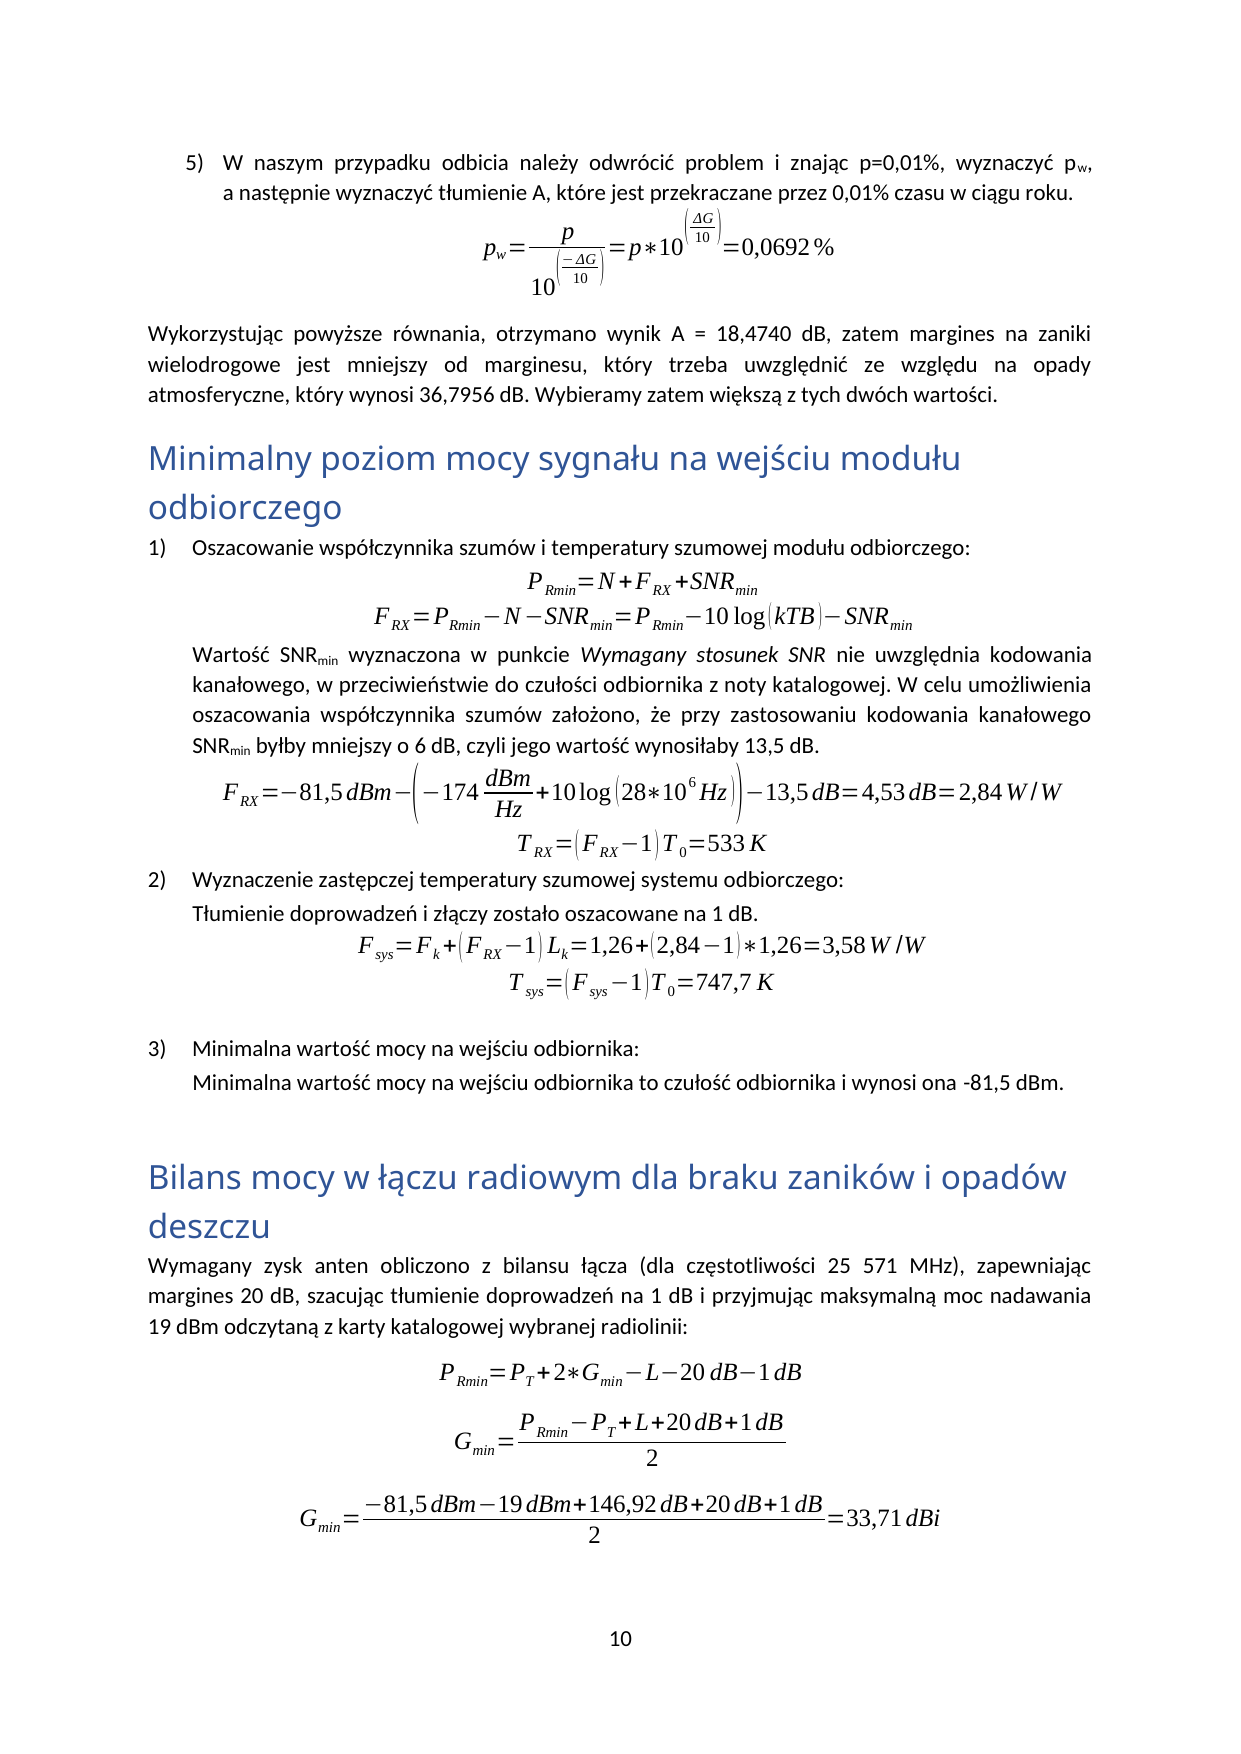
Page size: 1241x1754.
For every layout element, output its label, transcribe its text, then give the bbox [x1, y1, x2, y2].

list Oszacowanie współczynnika szumów i temperatury szumowej modułu odbiorczego: [148, 533, 1093, 561]
subtitle Minimalny poziom mocy sygnału na wejściu modułu odbiorczego [148, 435, 1093, 529]
subtitle Bilans mocy w łączu radiowym dla braku zaników i opadów deszczu [148, 1153, 1093, 1248]
list Minimalna wartość mocy na wejściu odbiornika: [148, 1034, 1093, 1062]
list Tłumienie doprowadzeń i złączy zostało oszacowane na 1 dB. [192, 899, 1093, 927]
list Wyznaczenie zastępczej temperatury szumowej systemu odbiorczego: [148, 865, 1093, 893]
text Wykorzystując powyższe równania, otrzymano wynik A = 18,4740 dB, zatem margines na zaniki wielodrogowe jest mniejszy od marginesu, który trzeba uwzględnić ze względu na opady atmosferyczne, który wynosi 36,7956 dB. Wybieramy zatem większą z tych dwóch wartości. [148, 319, 1093, 408]
text Wymagany zysk anten obliczono z bilansu łącza (dla częstotliwości 25 571 MHz), zapewniając margines 20 dB, szacując tłumienie doprowadzeń na 1 dB i przyjmując maksymalną moc nadawania 19 dBm odczytaną z karty katalogowej wybranej radiolinii: [148, 1251, 1093, 1340]
list W naszym przypadku odbicia należy odwrócić problem i znając p=0,01%, wyznaczyć pw, a następnie wyznaczyć tłumienie A, które jest przekraczane przez 0,01% czasu w ciągu roku. [185, 148, 1093, 206]
list Wartość SNRmin wyznaczona w punkcie Wymagany stosunek SNR nie uwzględnia kodowania kanałowego, w przeciwieństwie do czułości odbiornika z noty katalogowej. W celu umożliwienia oszacowania współczynnika szumów założono, że przy zastosowaniu kodowania kanałowego SNRmin byłby mniejszy o 6 dB, czyli jego wartość wynosiłaby 13,5 dB. [192, 640, 1093, 759]
list Minimalna wartość mocy na wejściu odbiornika to czułość odbiornika i wynosi ona -81,5 dBm. [192, 1068, 1093, 1096]
